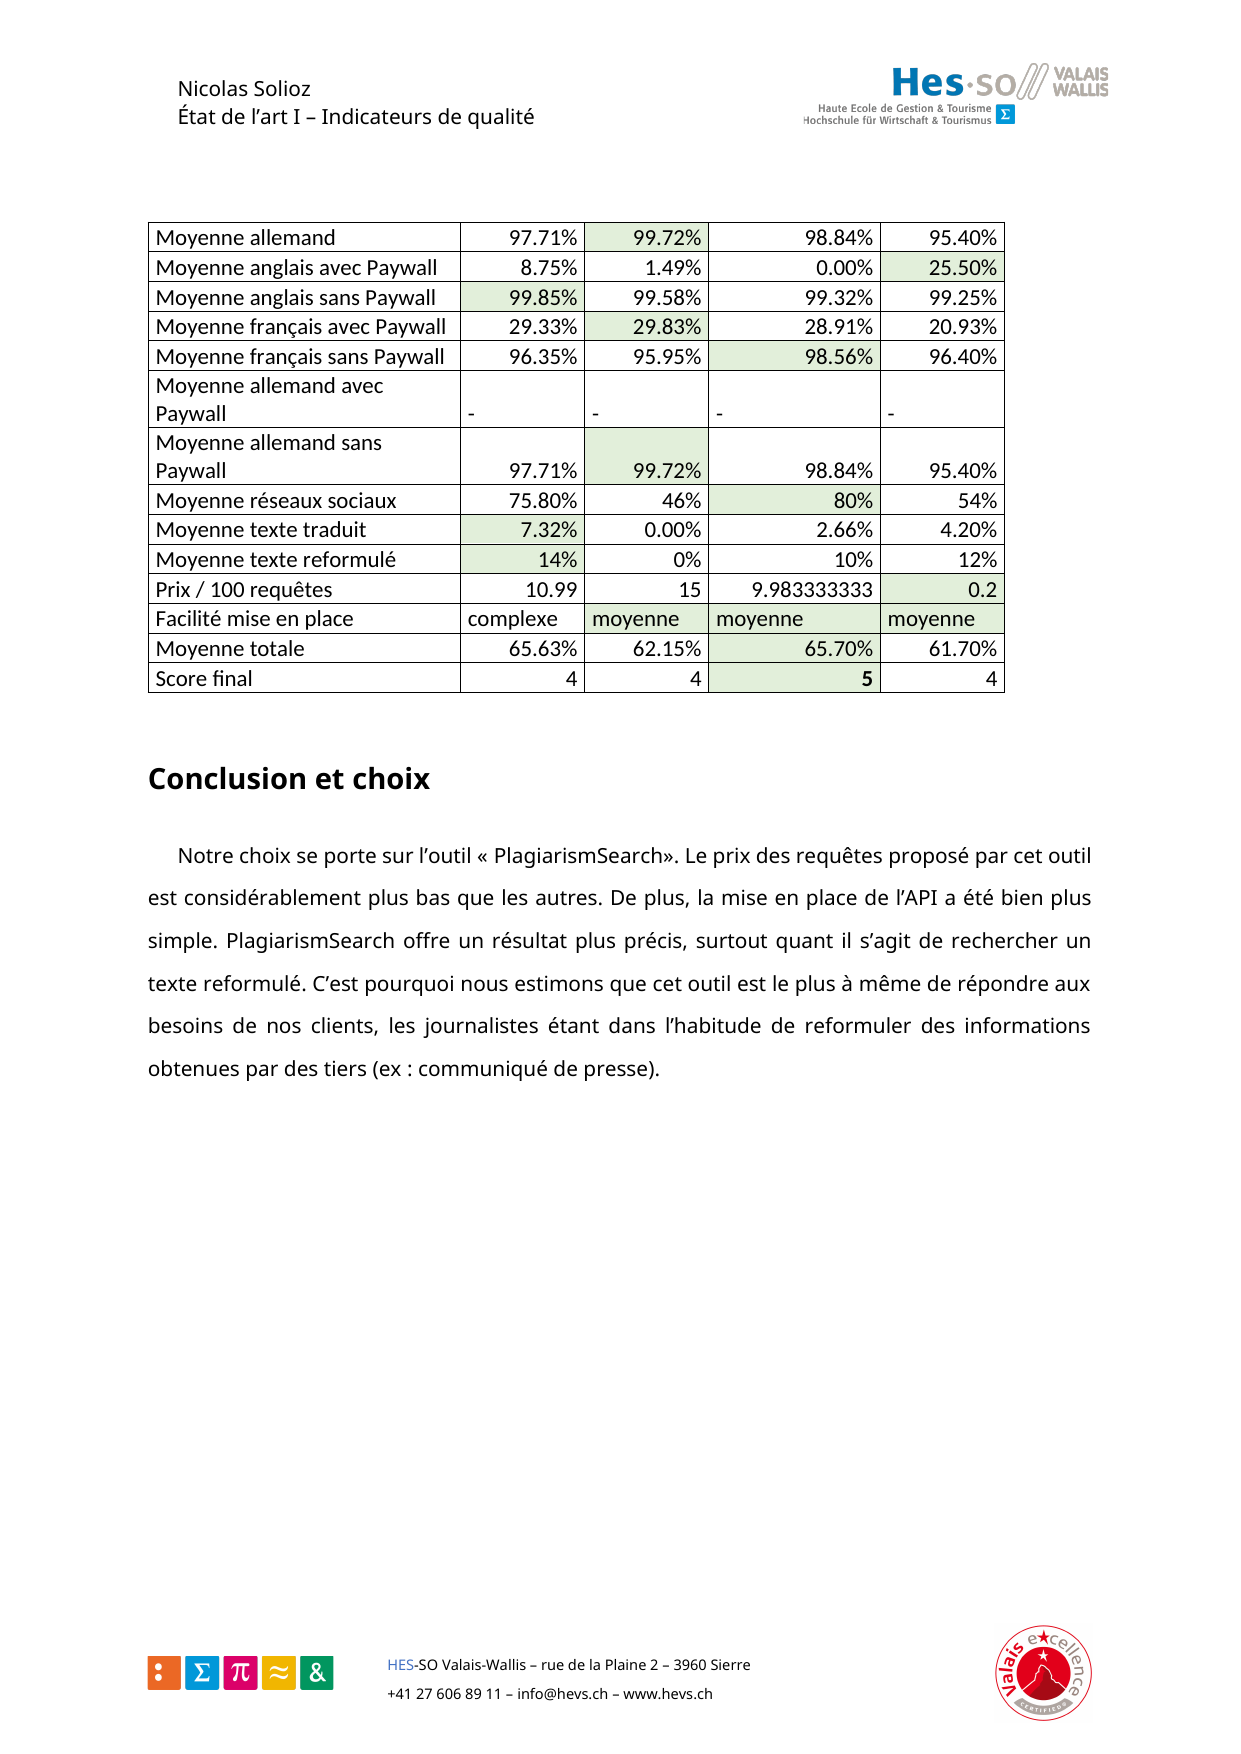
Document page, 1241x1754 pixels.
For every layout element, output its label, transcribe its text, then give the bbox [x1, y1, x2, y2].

table_cell - [709, 371, 880, 427]
table_cell Moyenne anglais sans Paywall [149, 282, 460, 311]
table_cell complexe [461, 604, 584, 633]
picture [993, 1623, 1093, 1723]
table_cell 29.83% [585, 312, 708, 340]
table_cell Score final [149, 663, 460, 692]
table_cell 0.00% [709, 252, 880, 281]
table_cell Moyenne allemand sans Paywall [149, 428, 460, 484]
table_cell 0.2 [881, 574, 1004, 603]
picture [196, 1677, 208, 1681]
picture [219, 1656, 334, 1690]
table_cell 12% [881, 545, 1004, 573]
table_cell 61.70% [881, 634, 1004, 662]
table_cell Moyenne texte traduit [149, 515, 460, 543]
table_cell 1.49% [585, 252, 708, 281]
table_cell 95.40% [881, 223, 1004, 251]
table_cell 14% [461, 545, 584, 573]
table_cell 9.983333333 [709, 574, 880, 603]
table_cell moyenne [881, 604, 1004, 633]
table_cell Prix / 100 requêtes [149, 574, 460, 603]
table_cell - [461, 371, 584, 427]
table_cell Moyenne allemand avec Paywall [149, 371, 460, 427]
table_cell Moyenne texte reformulé [149, 545, 460, 573]
table_cell Moyenne réseaux sociaux [149, 485, 460, 514]
table_cell 4.20% [881, 515, 1004, 543]
table_cell 97.71% [461, 223, 584, 251]
table_cell 99.58% [585, 282, 708, 311]
table_cell 5 [709, 663, 880, 692]
table_cell 95.40% [881, 428, 1004, 484]
table_cell moyenne [709, 604, 880, 633]
table_cell 46% [585, 485, 708, 514]
table_cell 25.50% [881, 252, 1004, 281]
text Notre choix se porte sur l’outil « PlagiarismSearch». Le prix des requêtes proposé par cet outil est considérablement plus bas que les autres. De plus, la mise en place de l’API a été bien plus simple. PlagiarismSearch offre un résultat plus précis, surtout quant il s’agit de rechercher un texte reformulé. C’est pourquoi nous estimons que cet outil est le plus à même de répondre aux besoins de nos clients, les journalistes étant dans l’habitude de reformuler des informations obtenues par des tiers (ex : communiqué de presse). [148, 841, 1093, 1082]
table_cell 80% [709, 485, 880, 514]
table_cell Moyenne totale [149, 634, 460, 662]
table_cell 98.84% [709, 428, 880, 484]
table_cell 0.00% [585, 515, 708, 543]
table_cell 96.35% [461, 341, 584, 370]
picture [803, 63, 1109, 124]
table_cell 15 [585, 574, 708, 603]
table_cell Moyenne français avec Paywall [149, 312, 460, 340]
table_cell moyenne [585, 604, 708, 633]
table_cell 54% [881, 485, 1004, 514]
table_cell 99.25% [881, 282, 1004, 311]
table_cell 99.72% [585, 428, 708, 484]
table_cell 4 [585, 663, 708, 692]
table_cell - [585, 371, 708, 427]
table_cell 0% [585, 545, 708, 573]
table_cell 75.80% [461, 485, 584, 514]
table_cell 4 [881, 663, 1004, 692]
table_cell 10.99 [461, 574, 584, 603]
table_cell 99.32% [709, 282, 880, 311]
table_cell 20.93% [881, 312, 1004, 340]
table_cell Moyenne allemand [149, 223, 460, 251]
table_cell 98.56% [709, 341, 880, 370]
table_cell 8.75% [461, 252, 584, 281]
table_cell 4 [461, 663, 584, 692]
table_cell 2.66% [709, 515, 880, 543]
table_cell 7.32% [461, 515, 584, 543]
table_cell 65.63% [461, 634, 584, 662]
table_cell 95.95% [585, 341, 708, 370]
table_cell 99.72% [585, 223, 708, 251]
subtitle Conclusion et choix [148, 758, 1093, 798]
table_cell Moyenne anglais avec Paywall [149, 252, 460, 281]
table_cell - [881, 371, 1004, 427]
picture [147, 1656, 185, 1690]
table_cell 65.70% [709, 634, 880, 662]
table_cell 62.15% [585, 634, 708, 662]
table_cell 28.91% [709, 312, 880, 340]
table_cell 99.85% [461, 282, 584, 311]
table_cell 96.40% [881, 341, 1004, 370]
table_cell 10% [709, 545, 880, 573]
picture [196, 1664, 203, 1673]
table_cell 98.84% [709, 223, 880, 251]
table_cell 29.33% [461, 312, 584, 340]
table_cell Moyenne français sans Paywall [149, 341, 460, 370]
table_cell 97.71% [461, 428, 584, 484]
table_cell Facilité mise en place [149, 604, 460, 633]
